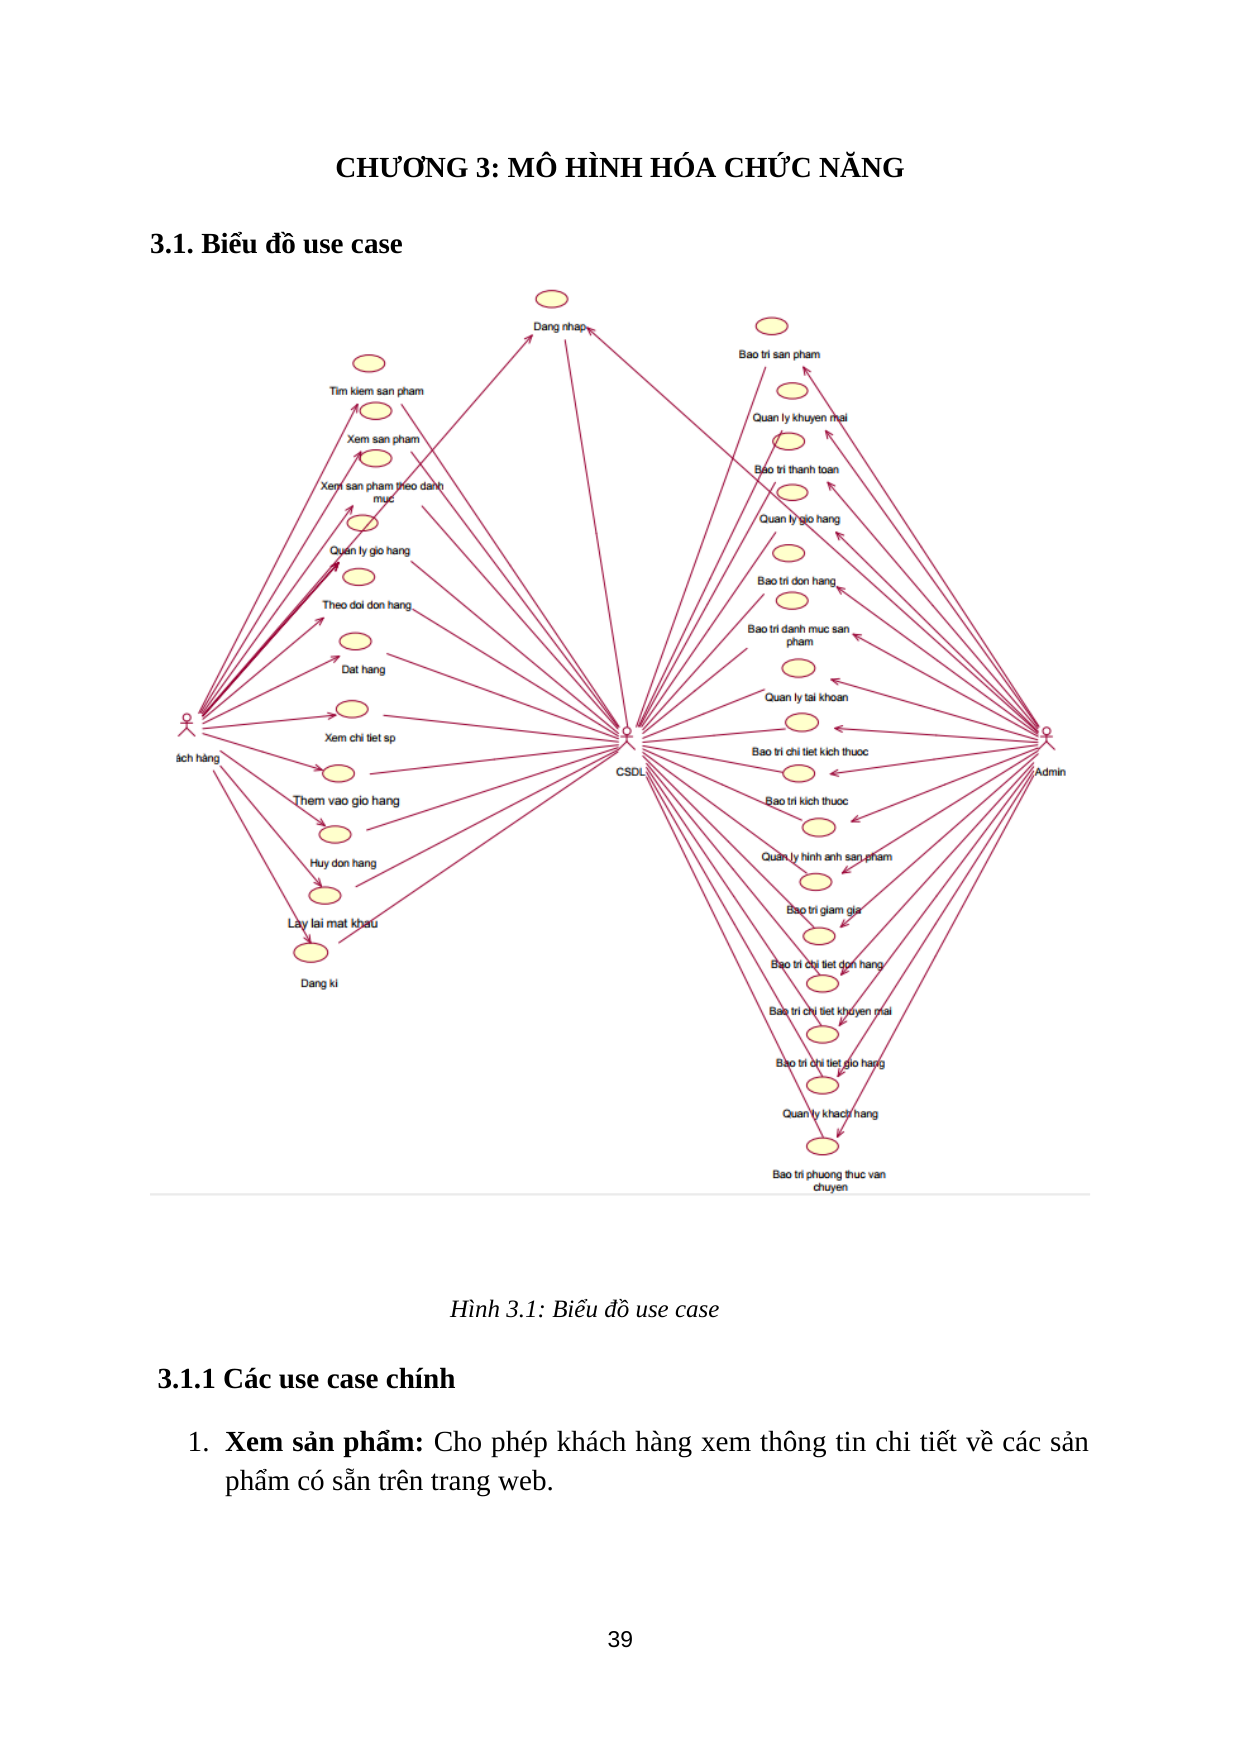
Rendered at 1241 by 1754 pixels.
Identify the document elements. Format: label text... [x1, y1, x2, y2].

subtitle 3.1. Biểu đồ use case [150, 226, 1090, 259]
subtitle 3.1.1 Các use case chính [150, 1361, 1090, 1394]
text Hình 3.1: Biểu đồ use case [150, 1294, 1090, 1322]
picture [150, 277, 1091, 1196]
list Xem sản phẩm: Cho phép khách hàng xem thông tin chi tiết về các sản phẩm có sẵn trên trang web. [187, 1424, 1090, 1496]
subtitle CHƯƠNG 3: MÔ HÌNH HÓA CHỨC NĂNG [150, 150, 1090, 183]
